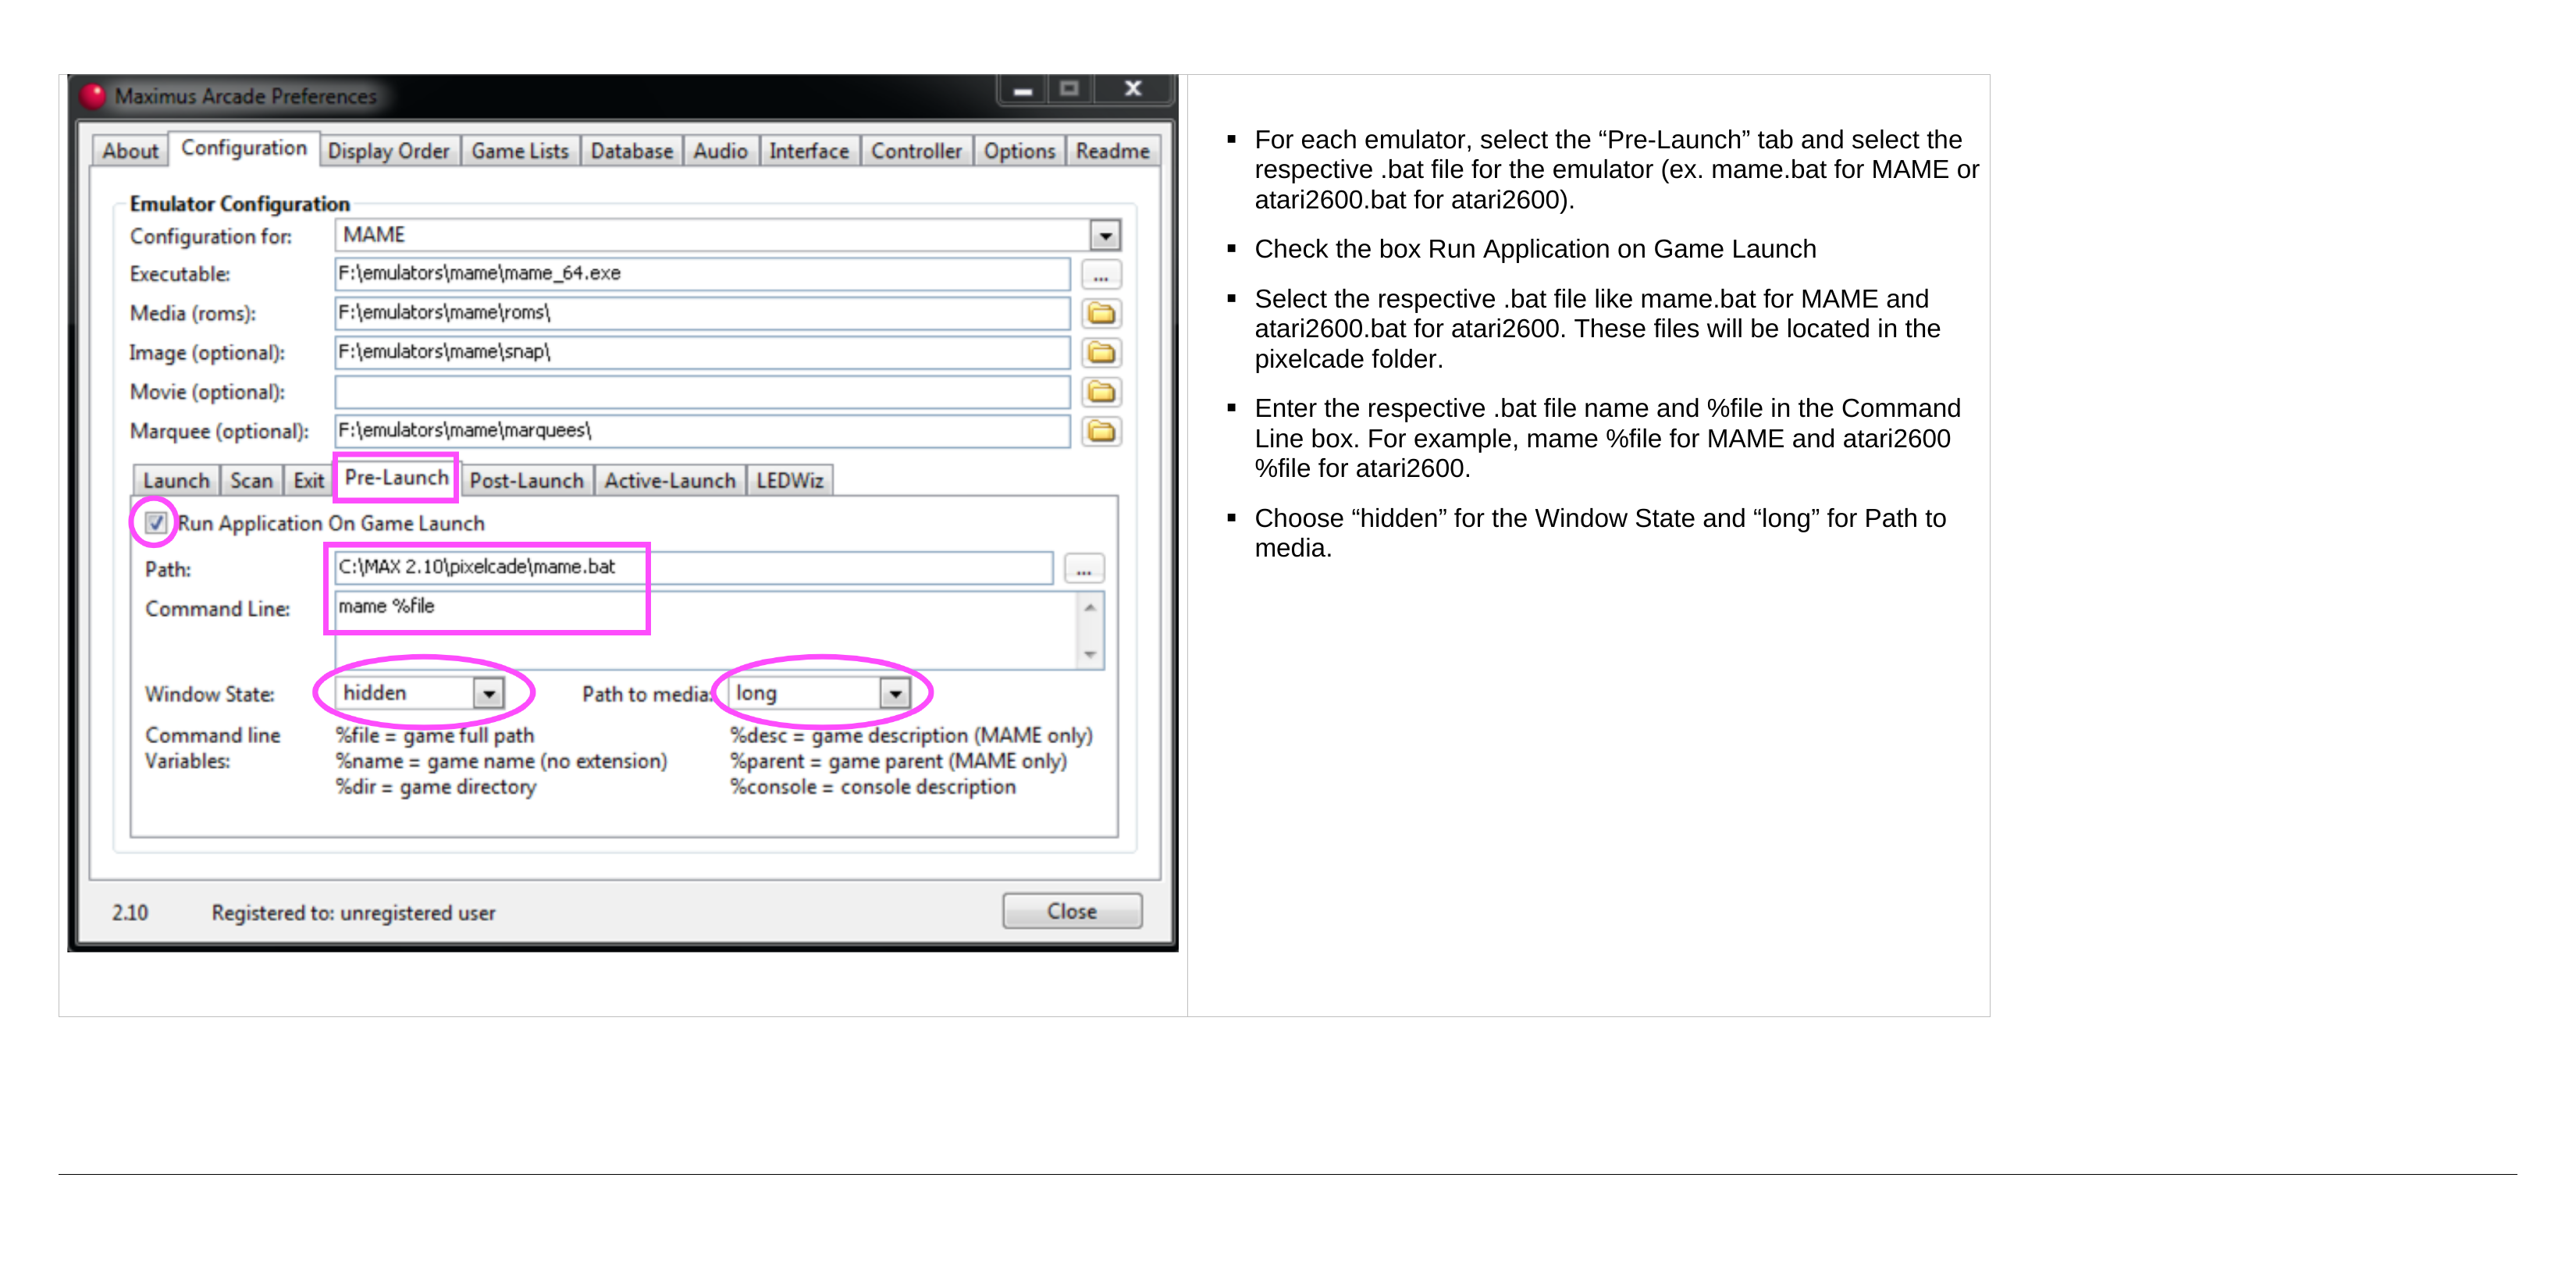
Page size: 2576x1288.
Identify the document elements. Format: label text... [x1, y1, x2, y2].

table_cell For each emulator, select the “Pre-Launch” tab and select the respective .bat file for the emulator (ex. mame.bat for MAME or atari2600.bat for atari2600). Check the box Run Application on Game Launch Select the respective .bat file like mame.bat for MAME and atari2600.bat for atari2600. These files will be located in the pixelcade folder. Enter the respective .bat file name and %file in the Command Line box. For example, mame %file for MAME and atari2600 %file for atari2600. Choose “hidden” for the Window State and “long” for Path to media. [1188, 75, 1990, 1016]
table_cell [59, 75, 1187, 1016]
picture [67, 74, 1179, 952]
